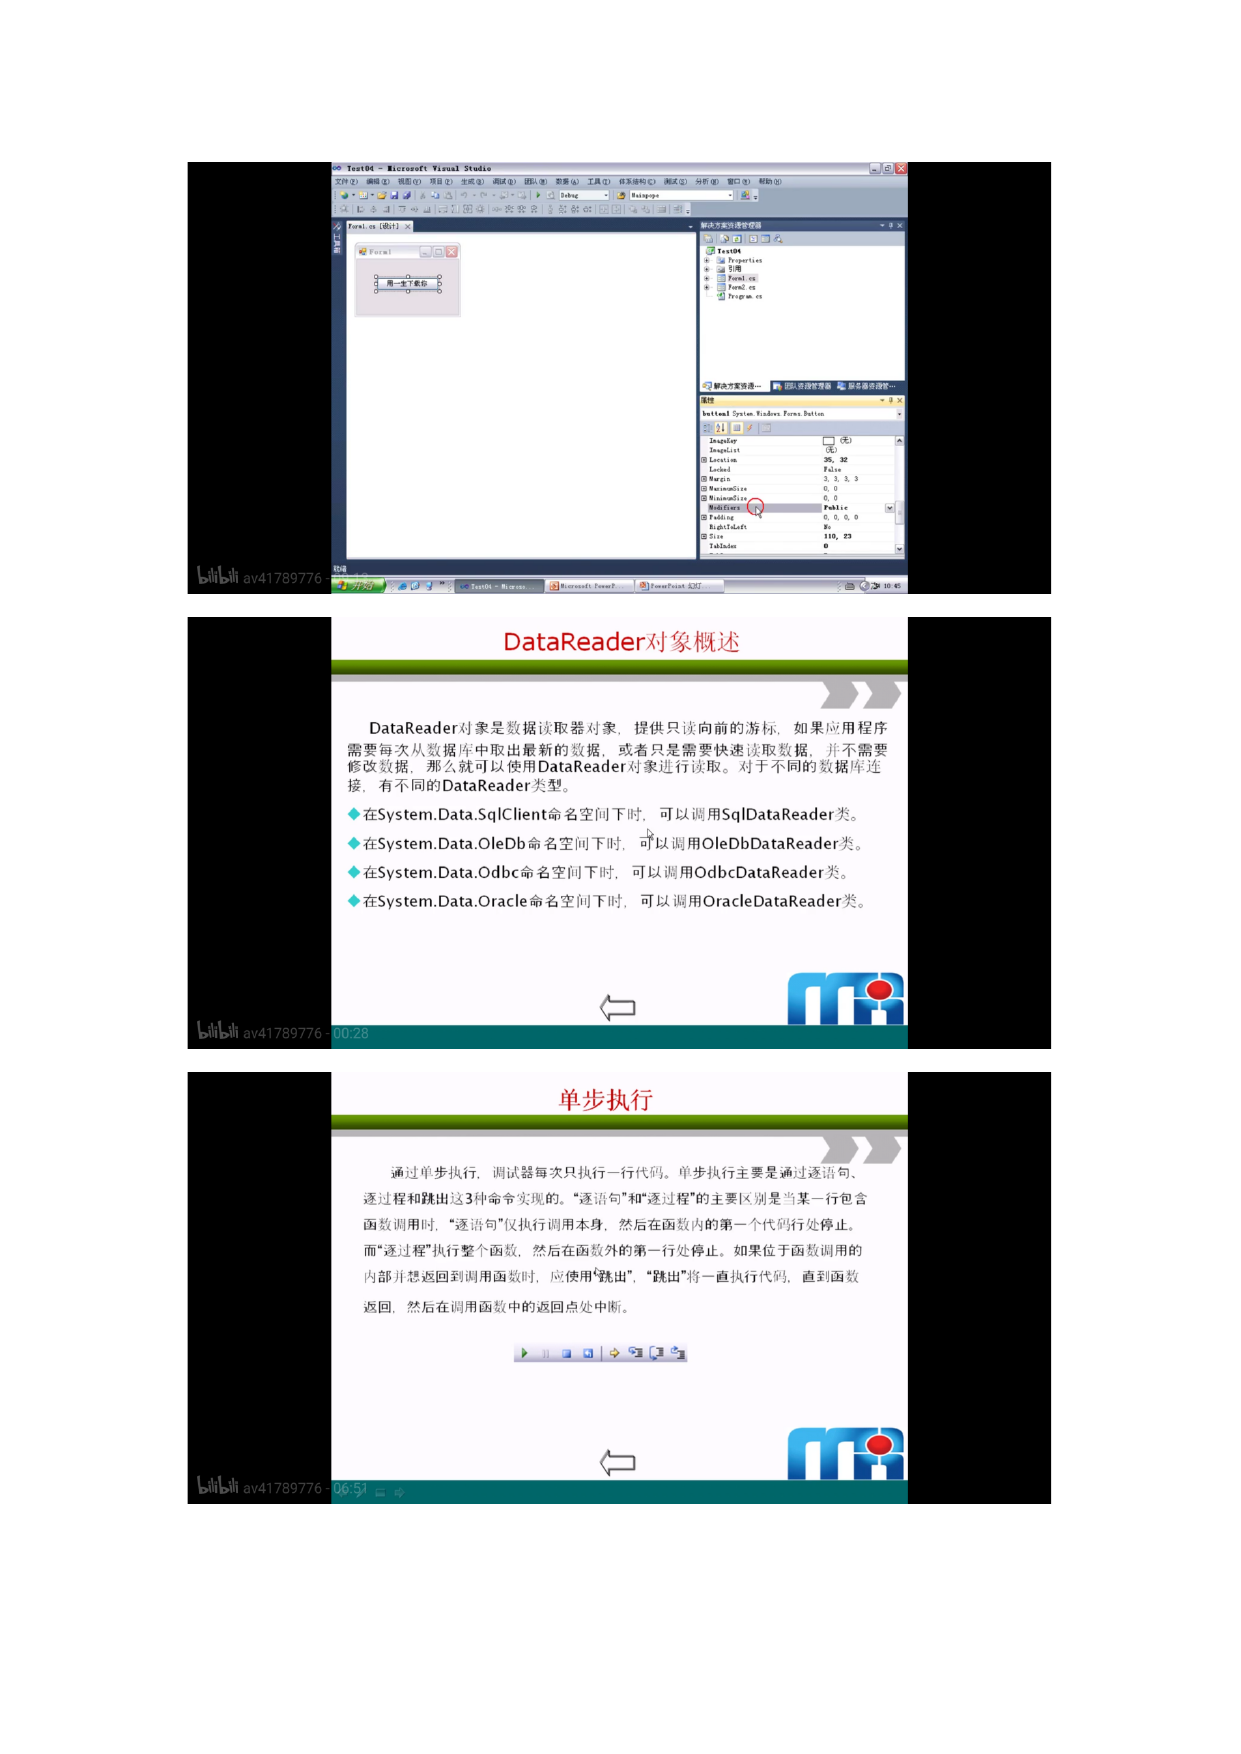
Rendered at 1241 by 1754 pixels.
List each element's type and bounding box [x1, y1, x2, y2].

picture [187, 1072, 1052, 1504]
picture [187, 162, 1052, 594]
picture [187, 617, 1052, 1049]
